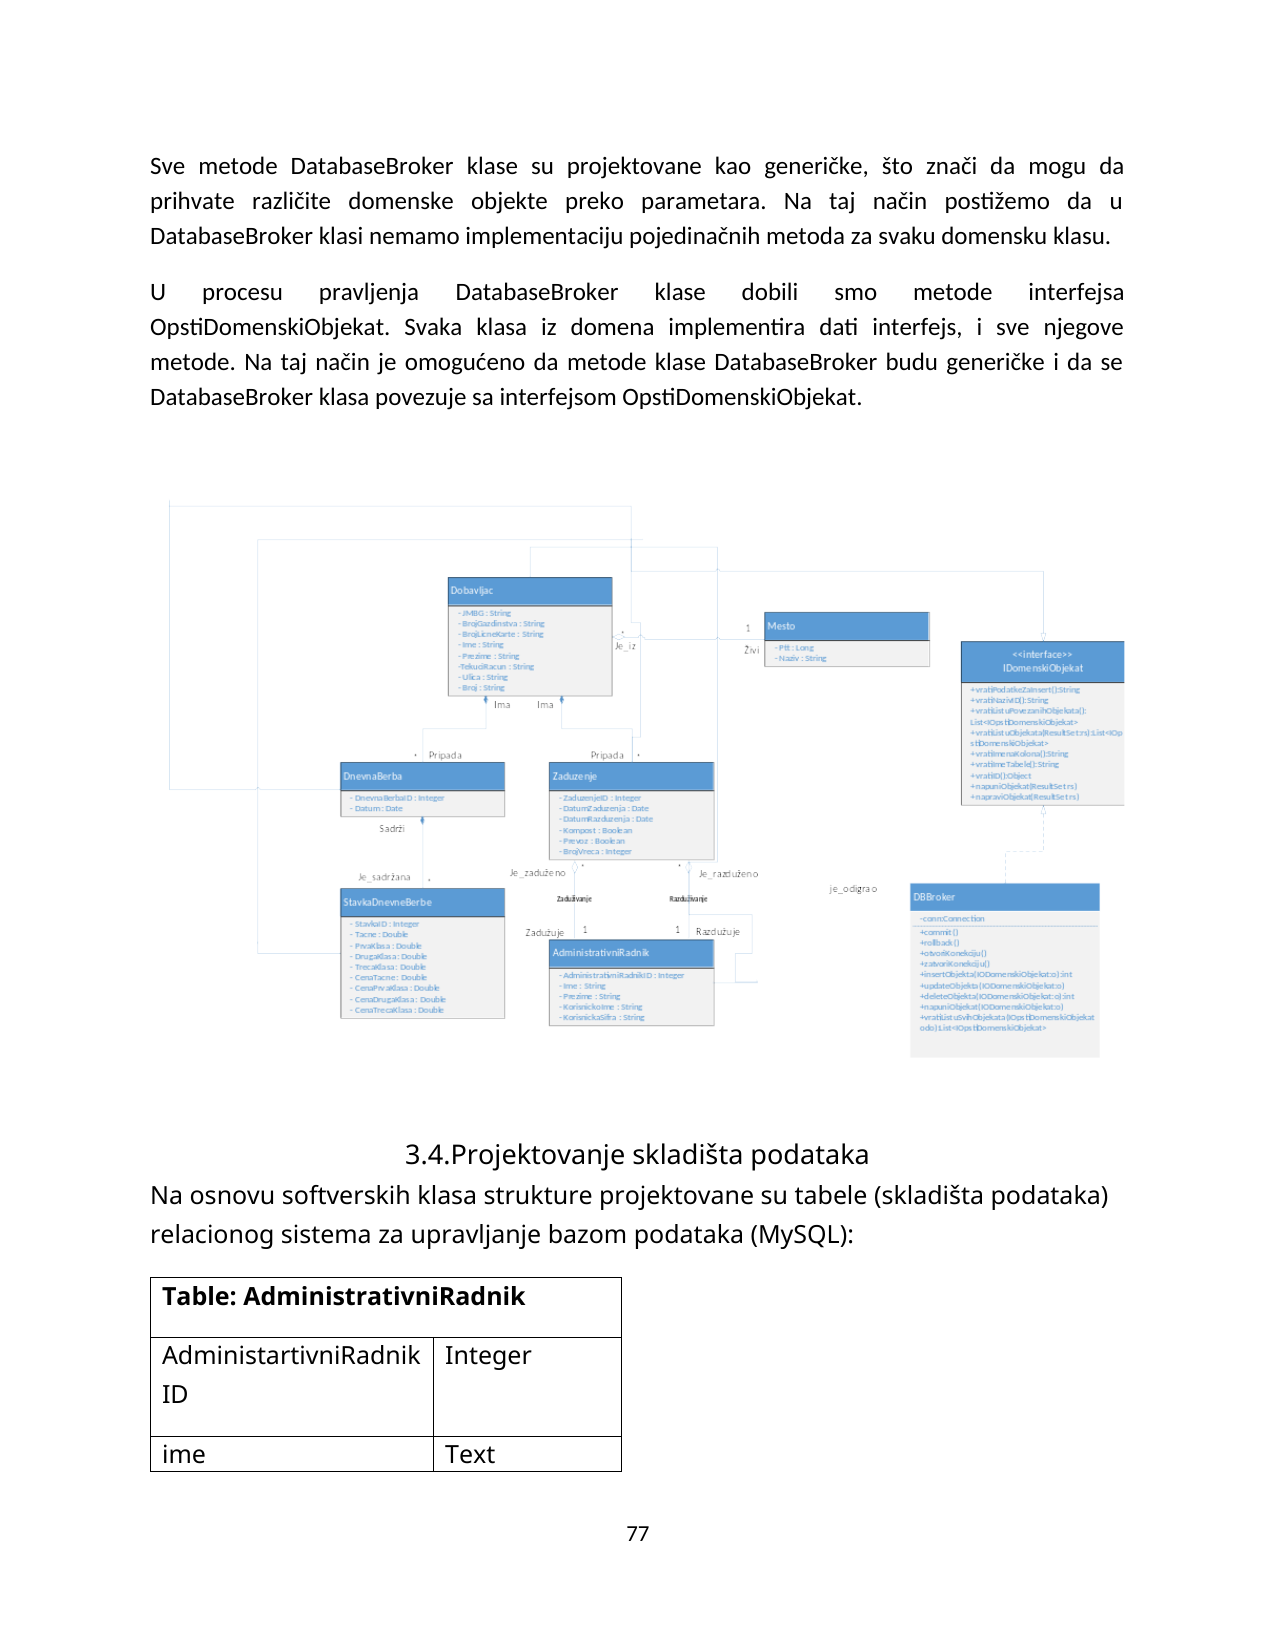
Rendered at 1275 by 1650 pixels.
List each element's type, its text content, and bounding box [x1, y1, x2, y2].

table_cell ime [151, 1437, 433, 1471]
table_header Table: AdministrativniRadnik [151, 1278, 621, 1337]
text U procesu pravljenja DatabaseBroker klase dobili smo metode interfejsa OpstiDomenskiObjekat. Svaka klasa iz domena implementira dati interfejs, i sve njegove metode. Na taj način je omogućeno da metode klase DatabaseBroker budu generičke i da se DatabaseBroker klasa povezuje sa interfejsom OpstiDomenskiObjekat. [150, 276, 1125, 411]
table_cell AdministartivniRadnikID [151, 1338, 433, 1436]
subtitle 3.4.Projektovanje skladišta podataka [150, 1136, 1125, 1172]
table_cell Integer [434, 1338, 621, 1436]
text Na osnovu softverskih klasa strukture projektovane su tabele (skladišta podataka) relacionog sistema za upravljanje bazom podataka (MySQL): [150, 1178, 1125, 1251]
table_cell Text [434, 1437, 621, 1471]
text Sve metode DatabaseBroker klase su projektovane kao generičke, što znači da mogu da prihvate različite domenske objekte preko parametara. Na taj način postižemo da u DatabaseBroker klasi nemamo implementaciju pojedinačnih metoda za svaku domensku klasu. [150, 150, 1125, 251]
